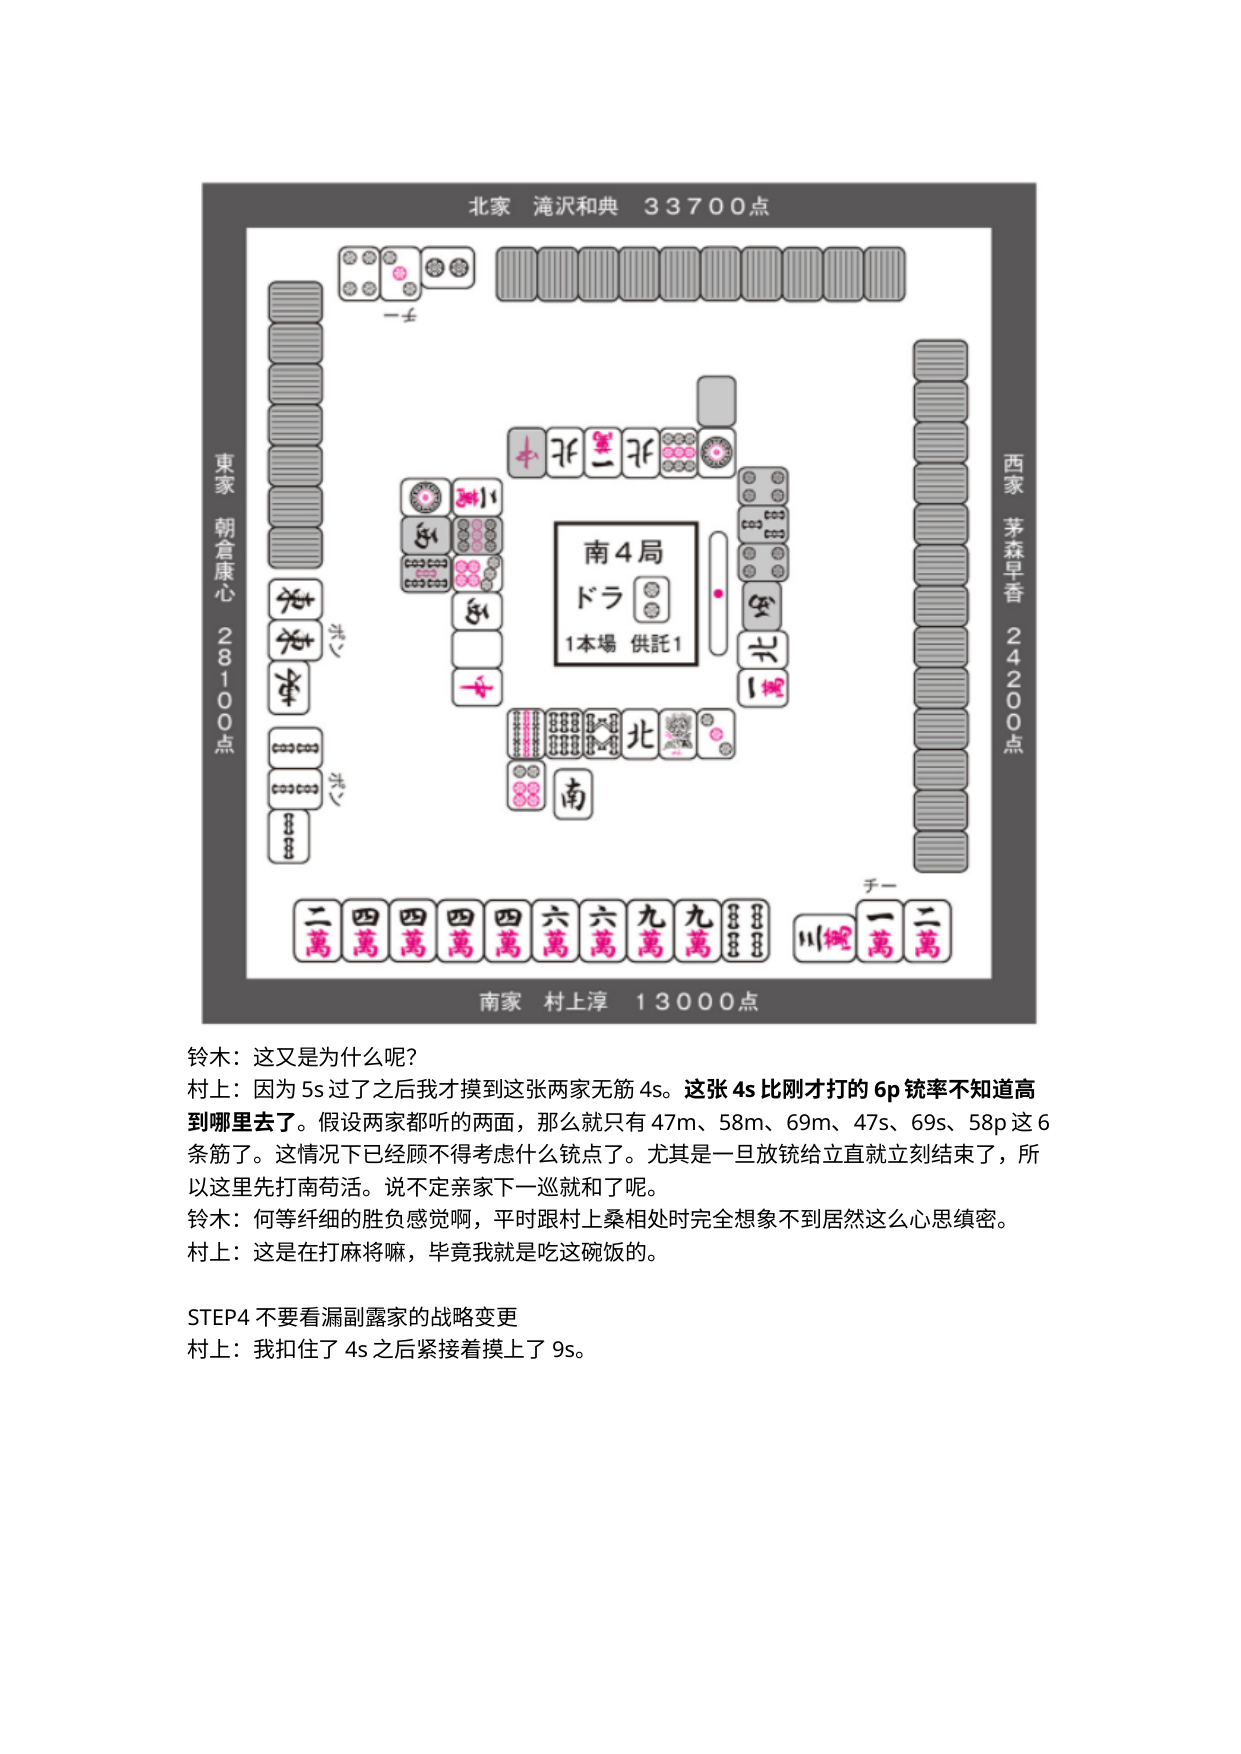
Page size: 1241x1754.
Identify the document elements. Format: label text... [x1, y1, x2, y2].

text 村上：我扣住了4s之后紧接着摸上了9s。 [187, 1332, 1053, 1364]
text 铃木：这又是为什么呢？ [187, 1039, 1053, 1072]
text 村上：这是在打麻将嘛，毕竟我就是吃这碗饭的。 [187, 1234, 1053, 1267]
text 铃木：何等纤细的胜负感觉啊，平时跟村上桑相处时完全想象不到居然这么心思缜密。 [187, 1202, 1053, 1234]
picture [187, 171, 1053, 1030]
text 村上：因为5s过了之后我才摸到这张两家无筋4s。这张4s比刚才打的6p铳率不知道高到哪里去了。假设两家都听的两面，那么就只有47m、58m、69m、47s、69s、58p这6条筋了。这情况下已经顾不得考虑什么铳点了。尤其是一旦放铳给立直就立刻结束了，所以这里先打南苟活。说不定亲家下一巡就和了呢。 [187, 1072, 1053, 1202]
text STEP4 不要看漏副露家的战略变更 [187, 1299, 1053, 1332]
